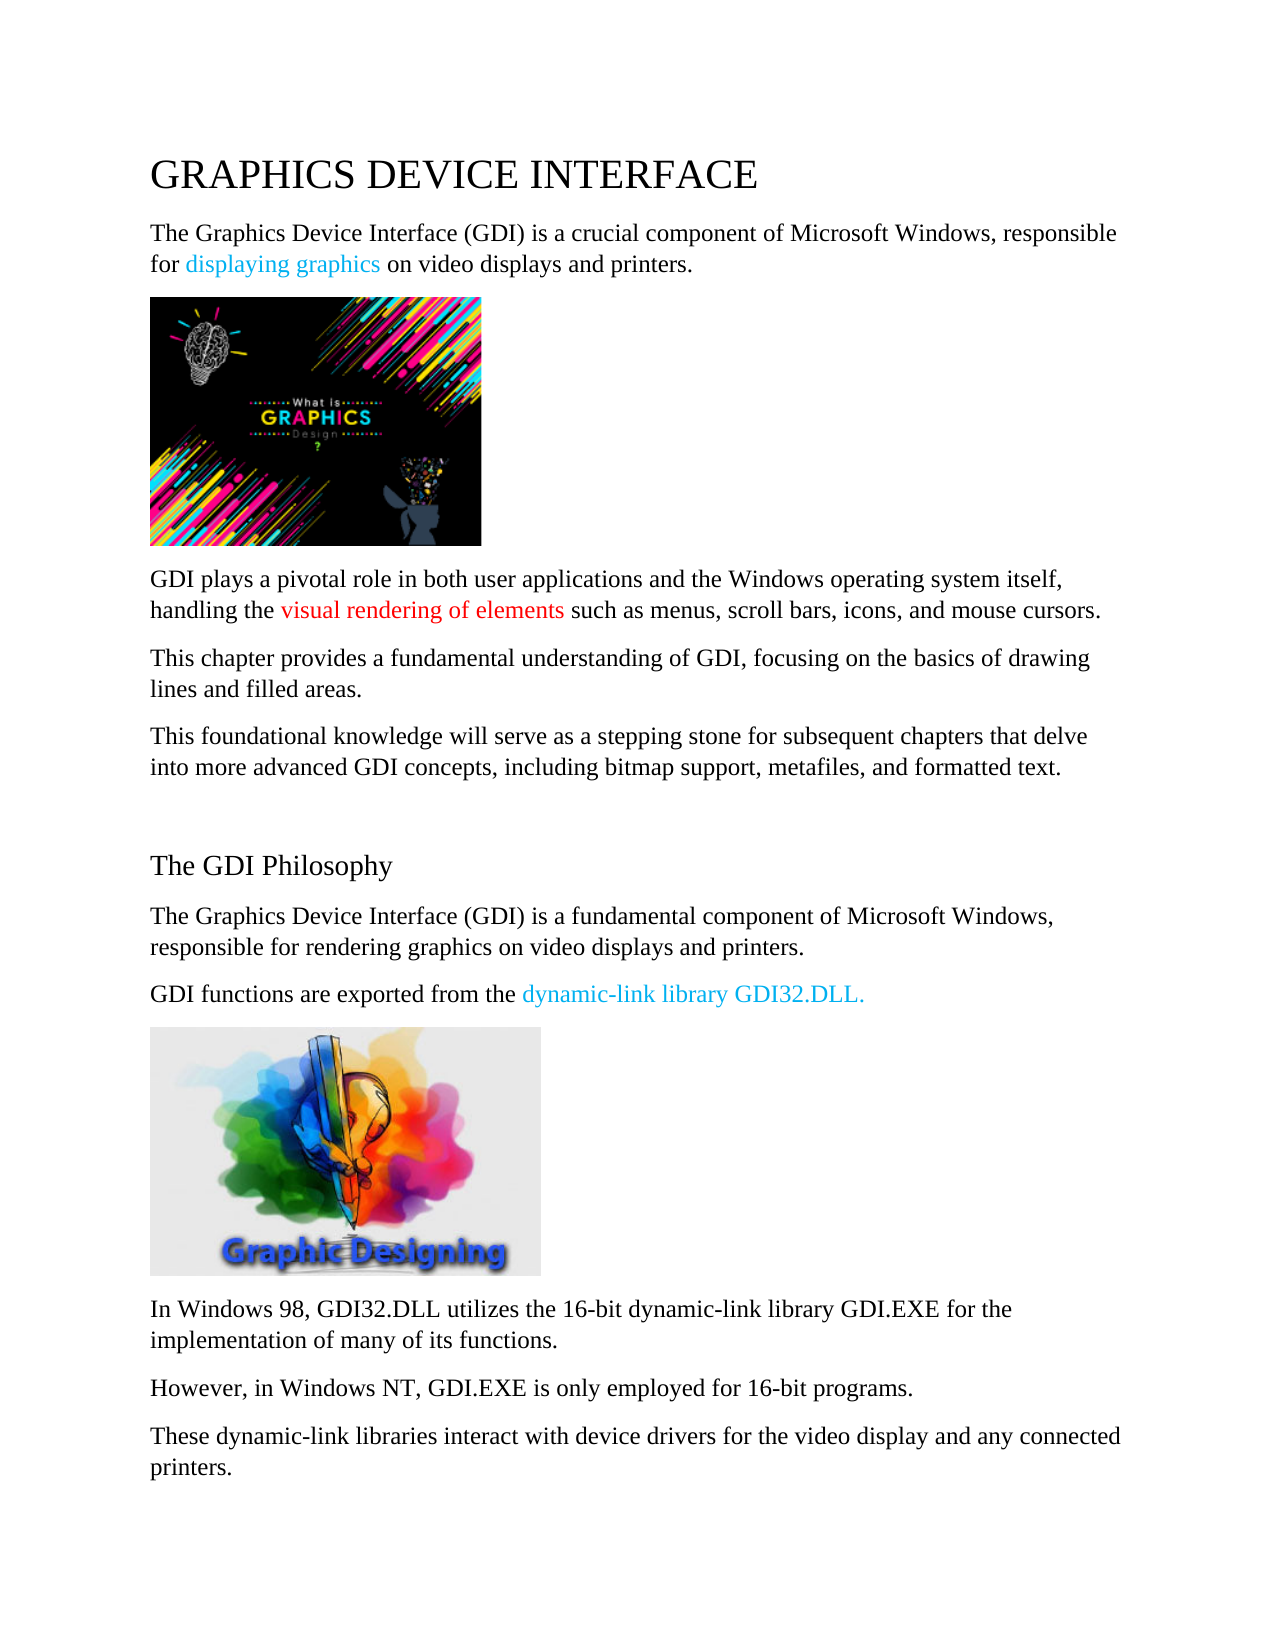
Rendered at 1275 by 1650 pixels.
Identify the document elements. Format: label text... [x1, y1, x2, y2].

text The GDI Philosophy [150, 848, 1125, 881]
text The Graphics Device Interface (GDI) is a fundamental component of Microsoft Windows, responsible for rendering graphics on video displays and printers. [150, 901, 1125, 961]
text These dynamic-link libraries interact with device drivers for the video display and any connected printers. [150, 1421, 1125, 1481]
text In Windows 98, GDI32.DLL utilizes the 16-bit dynamic-link library GDI.EXE for the implementation of many of its functions. [150, 1294, 1125, 1354]
picture [150, 297, 482, 546]
text GDI plays a pivotal role in both user applications and the Windows operating system itself, handling the visual rendering of elements such as menus, scroll bars, icons, and mouse cursors. [150, 564, 1125, 624]
picture [150, 1027, 541, 1276]
text GDI functions are exported from the dynamic-link library GDI32.DLL. [150, 979, 1125, 1008]
text This foundational knowledge will serve as a stepping stone for subsequent chapters that delve into more advanced GDI concepts, including bitmap support, metafiles, and formatted text. [150, 721, 1125, 781]
text This chapter provides a fundamental understanding of GDI, focusing on the basics of drawing lines and filled areas. [150, 643, 1125, 702]
text GRAPHICS DEVICE INTERFACE [150, 150, 1125, 198]
text The Graphics Device Interface (GDI) is a crucial component of Microsoft Windows, responsible for displaying graphics on video displays and printers. [150, 218, 1125, 278]
text However, in Windows NT, GDI.EXE is only employed for 16-bit programs. [150, 1373, 1125, 1402]
